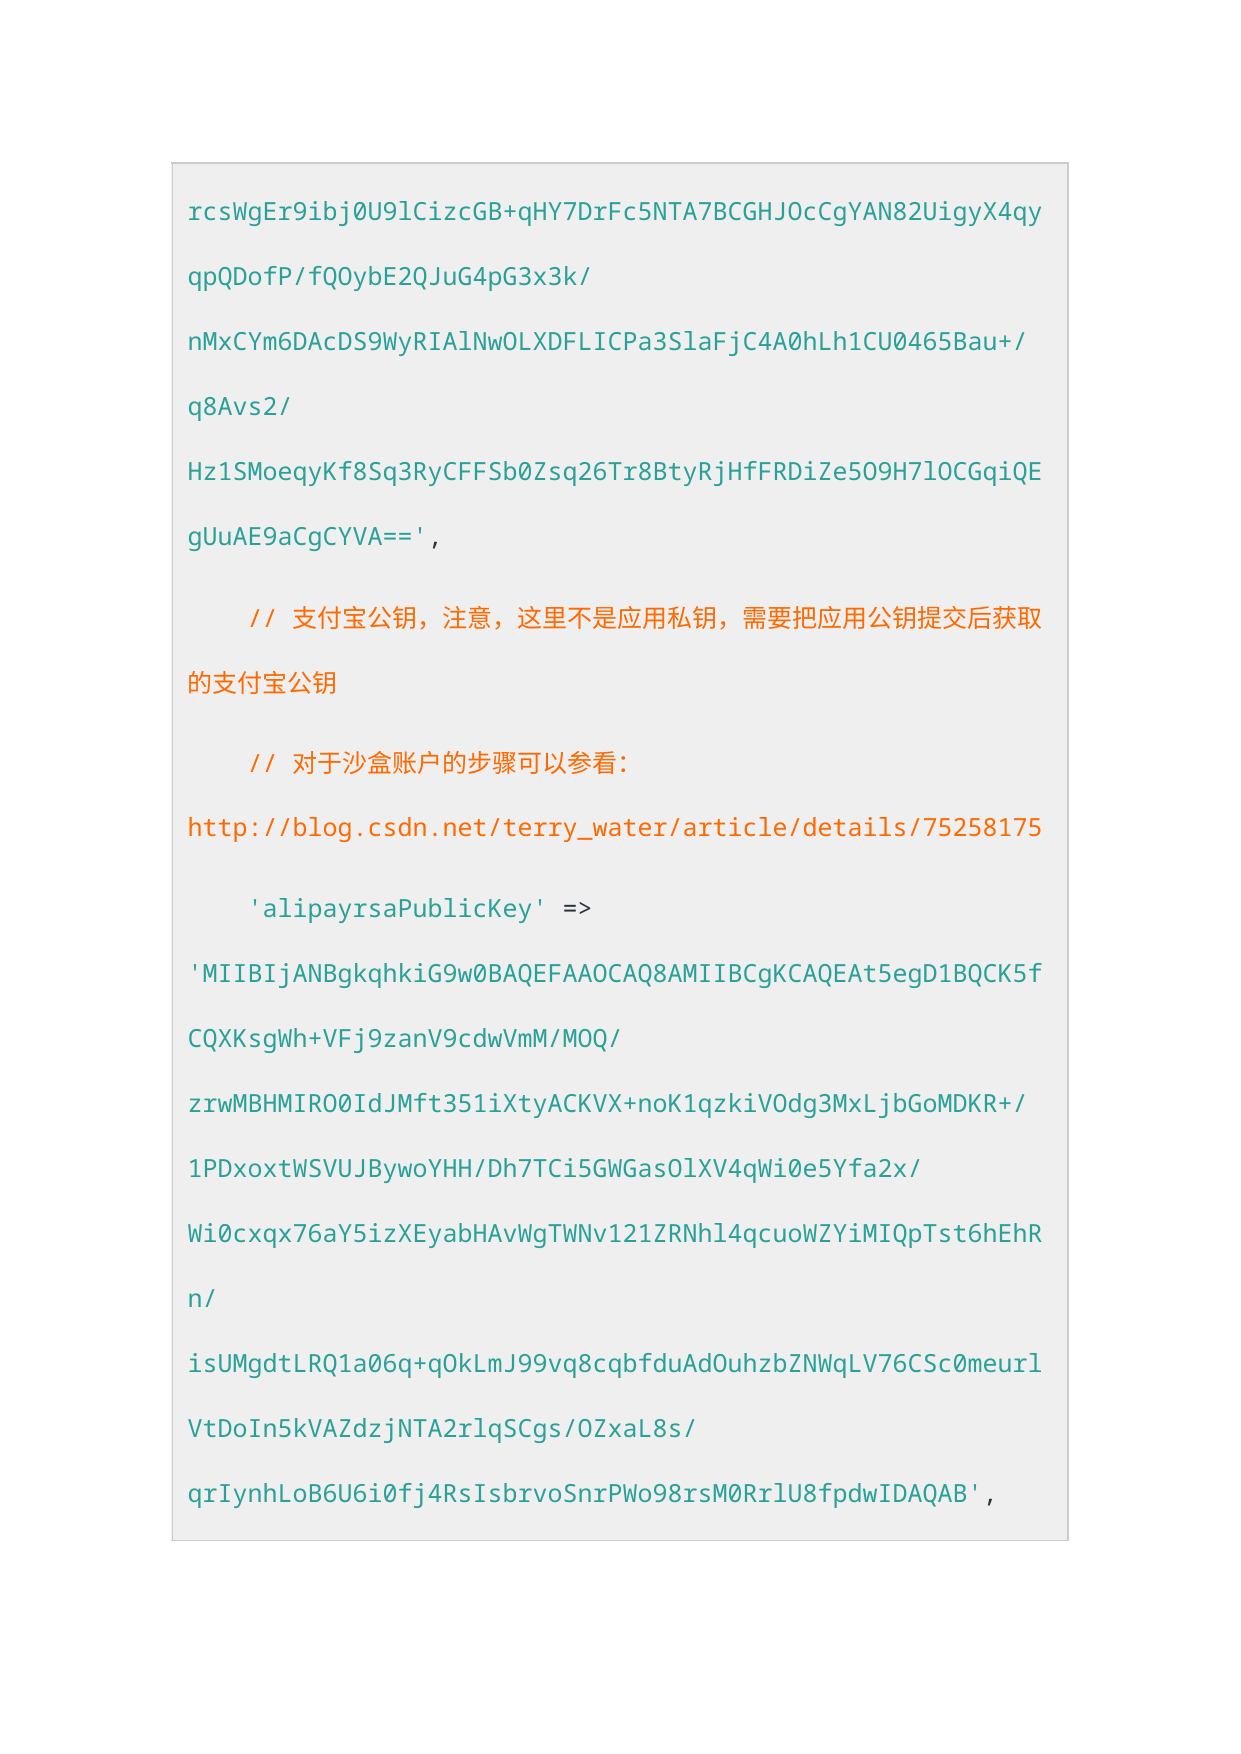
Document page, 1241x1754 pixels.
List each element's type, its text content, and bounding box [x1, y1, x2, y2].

text // 支付宝公钥，注意，这里不是应用私钥，需要把应用公钥提交后获取的支付宝公钥 [173, 568, 1067, 713]
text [173, 859, 1067, 1540]
text // 对于沙盒账户的步骤可以参看：http://blog.csdn.net/terry_water/article/details/75258175 [173, 713, 1067, 859]
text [173, 164, 1067, 568]
